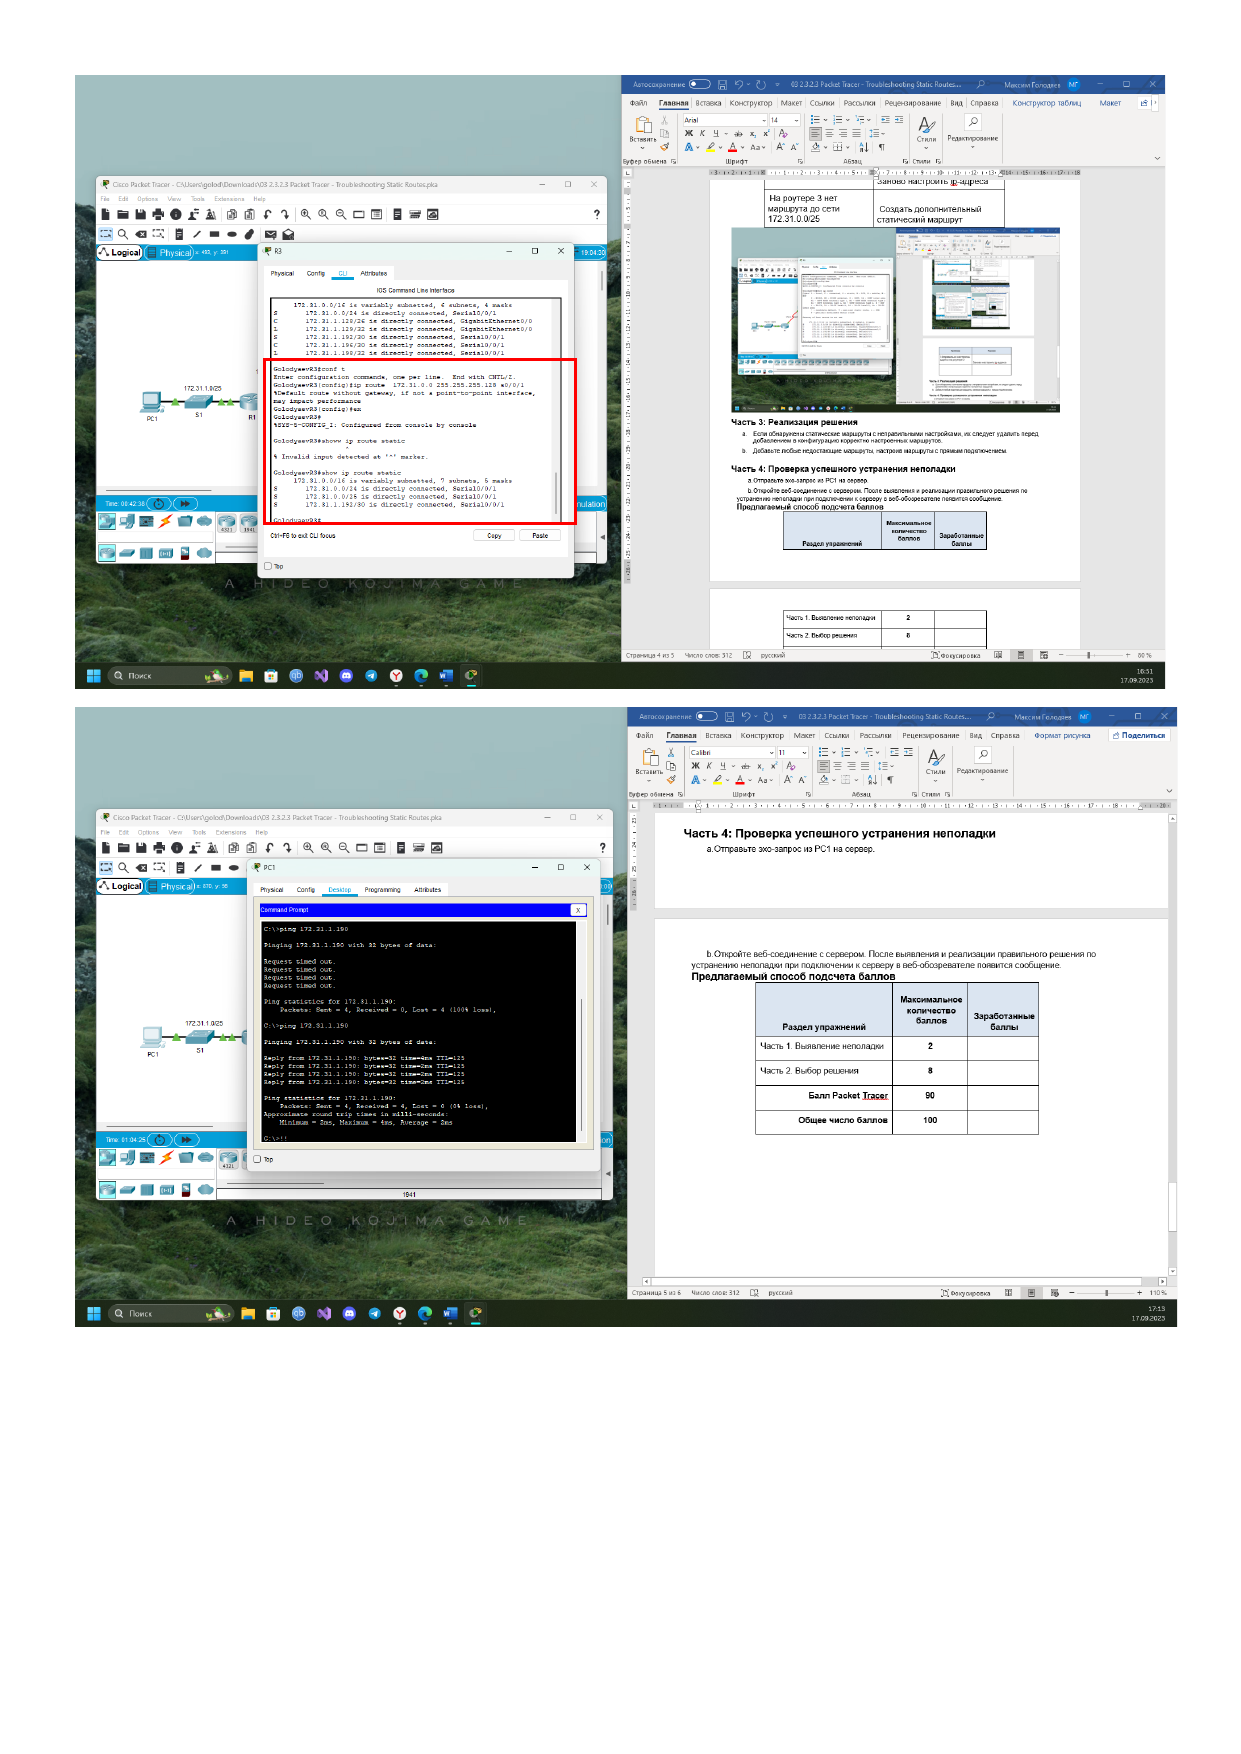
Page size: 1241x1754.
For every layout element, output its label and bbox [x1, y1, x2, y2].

picture [75, 75, 1166, 689]
picture [75, 707, 1178, 1327]
